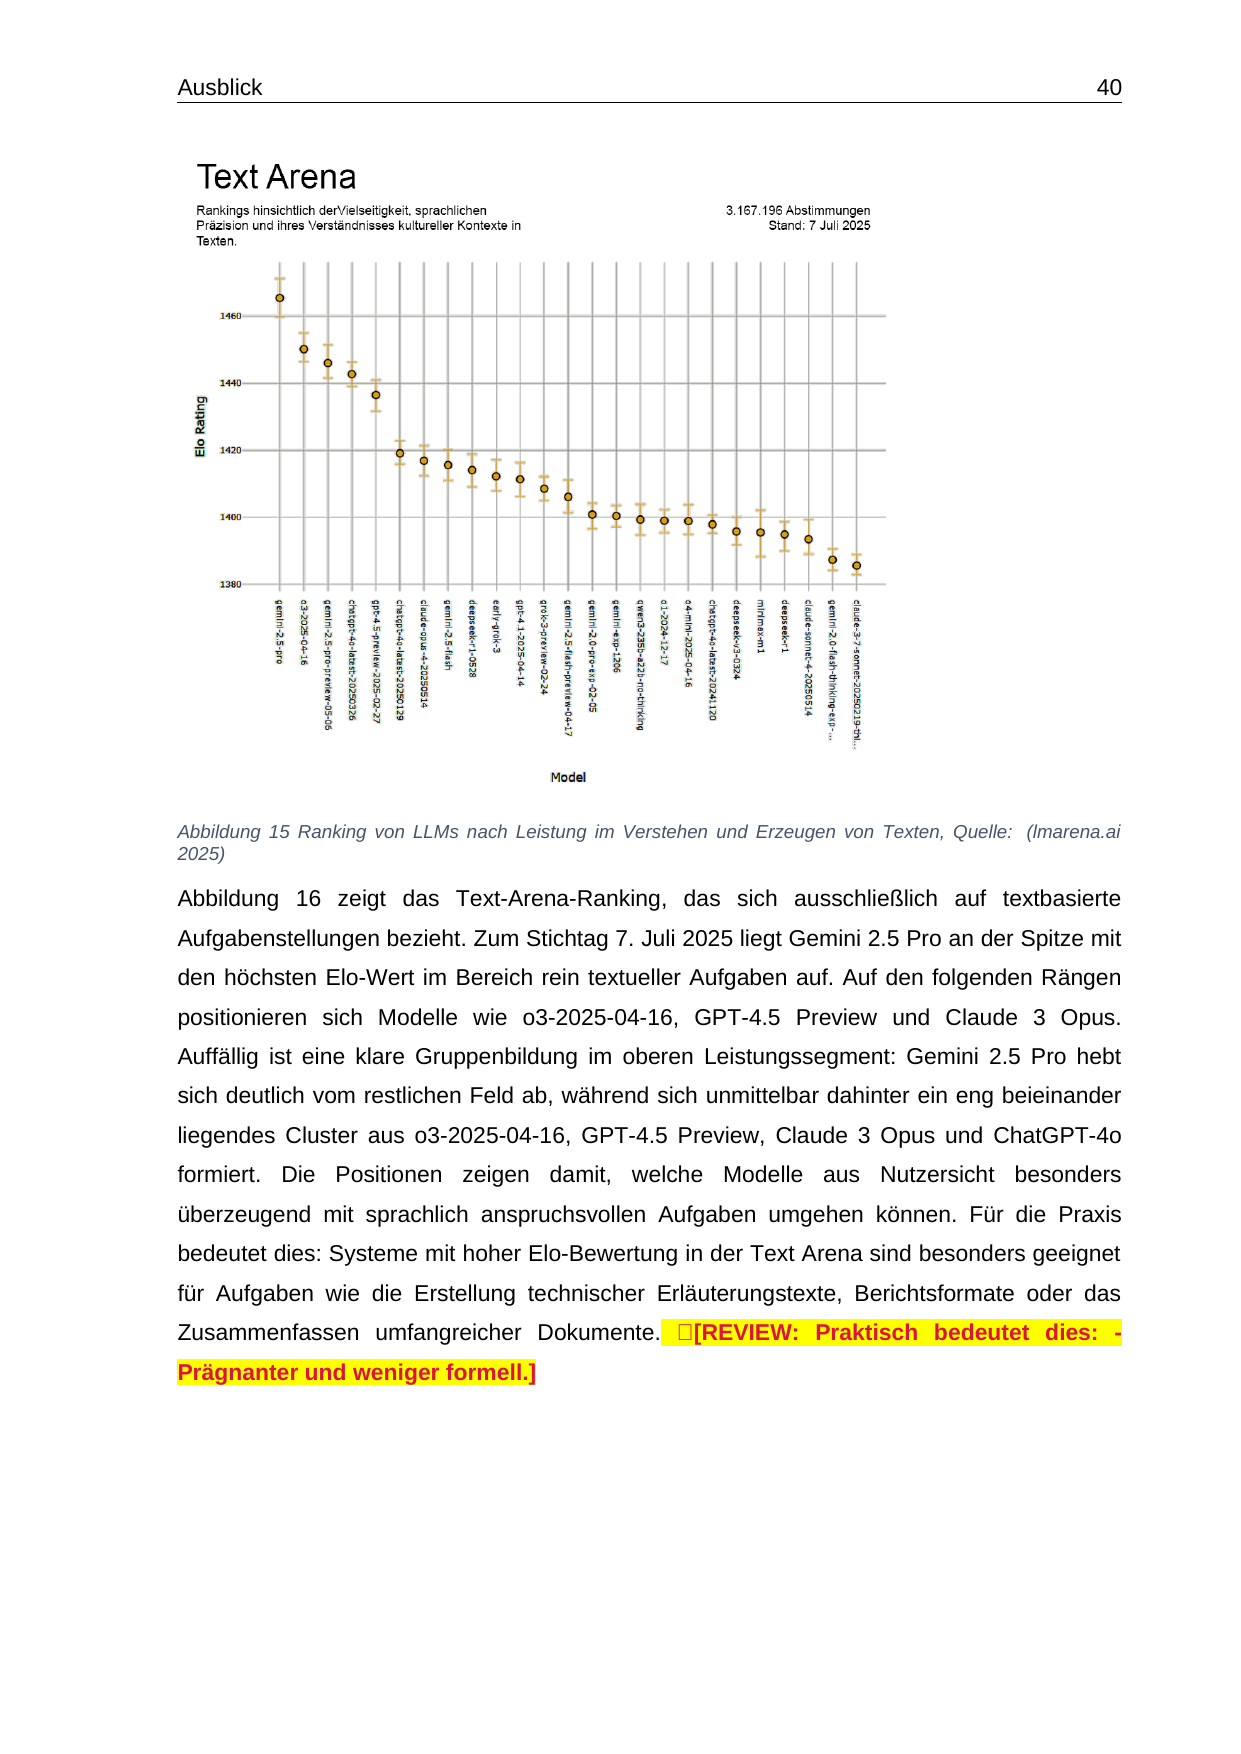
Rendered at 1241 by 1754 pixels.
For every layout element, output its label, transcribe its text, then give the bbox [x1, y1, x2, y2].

text Abbildung 16 zeigt das Text-Arena-Ranking, das sich ausschließlich auf textbasierte Aufgabenstellungen bezieht. Zum Stichtag 7. Juli 2025 liegt Gemini 2.5 Pro an der Spitze mit den höchsten Elo-Wert im Bereich rein textueller Aufgaben auf. Auf den folgenden Rängen positionieren sich Modelle wie o3-2025-04-16, GPT-4.5 Preview und Claude 3 Opus. Auffällig ist eine klare Gruppenbildung im oberen Leistungssegment: Gemini 2.5 Pro hebt sich deutlich vom restlichen Feld ab, während sich unmittelbar dahinter ein eng beieinander liegendes Cluster aus o3-2025-04-16, GPT-4.5 Preview, Claude 3 Opus und ChatGPT-4o formiert. Die Positionen zeigen damit, welche Modelle aus Nutzersicht besonders überzeugend mit sprachlich anspruchsvollen Aufgaben umgehen können. Für die Praxis bedeutet dies: Systeme mit hoher Elo-Bewertung in der Text Arena sind besonders geeignet für Aufgaben wie die Erstellung technischer Erläuterungstexte, Berichtsformate oder das Zusammenfassen umfangreicher Dokumente. ✨[REVIEW: Praktisch bedeutet dies: - Prägnanter und weniger formell.] [177, 885, 1122, 1385]
picture [177, 147, 886, 792]
text Abbildung 16 Ranking von LLMs nach Leistung im Verstehen und Erzeugen von Texten, Quelle: [177, 821, 1122, 864]
